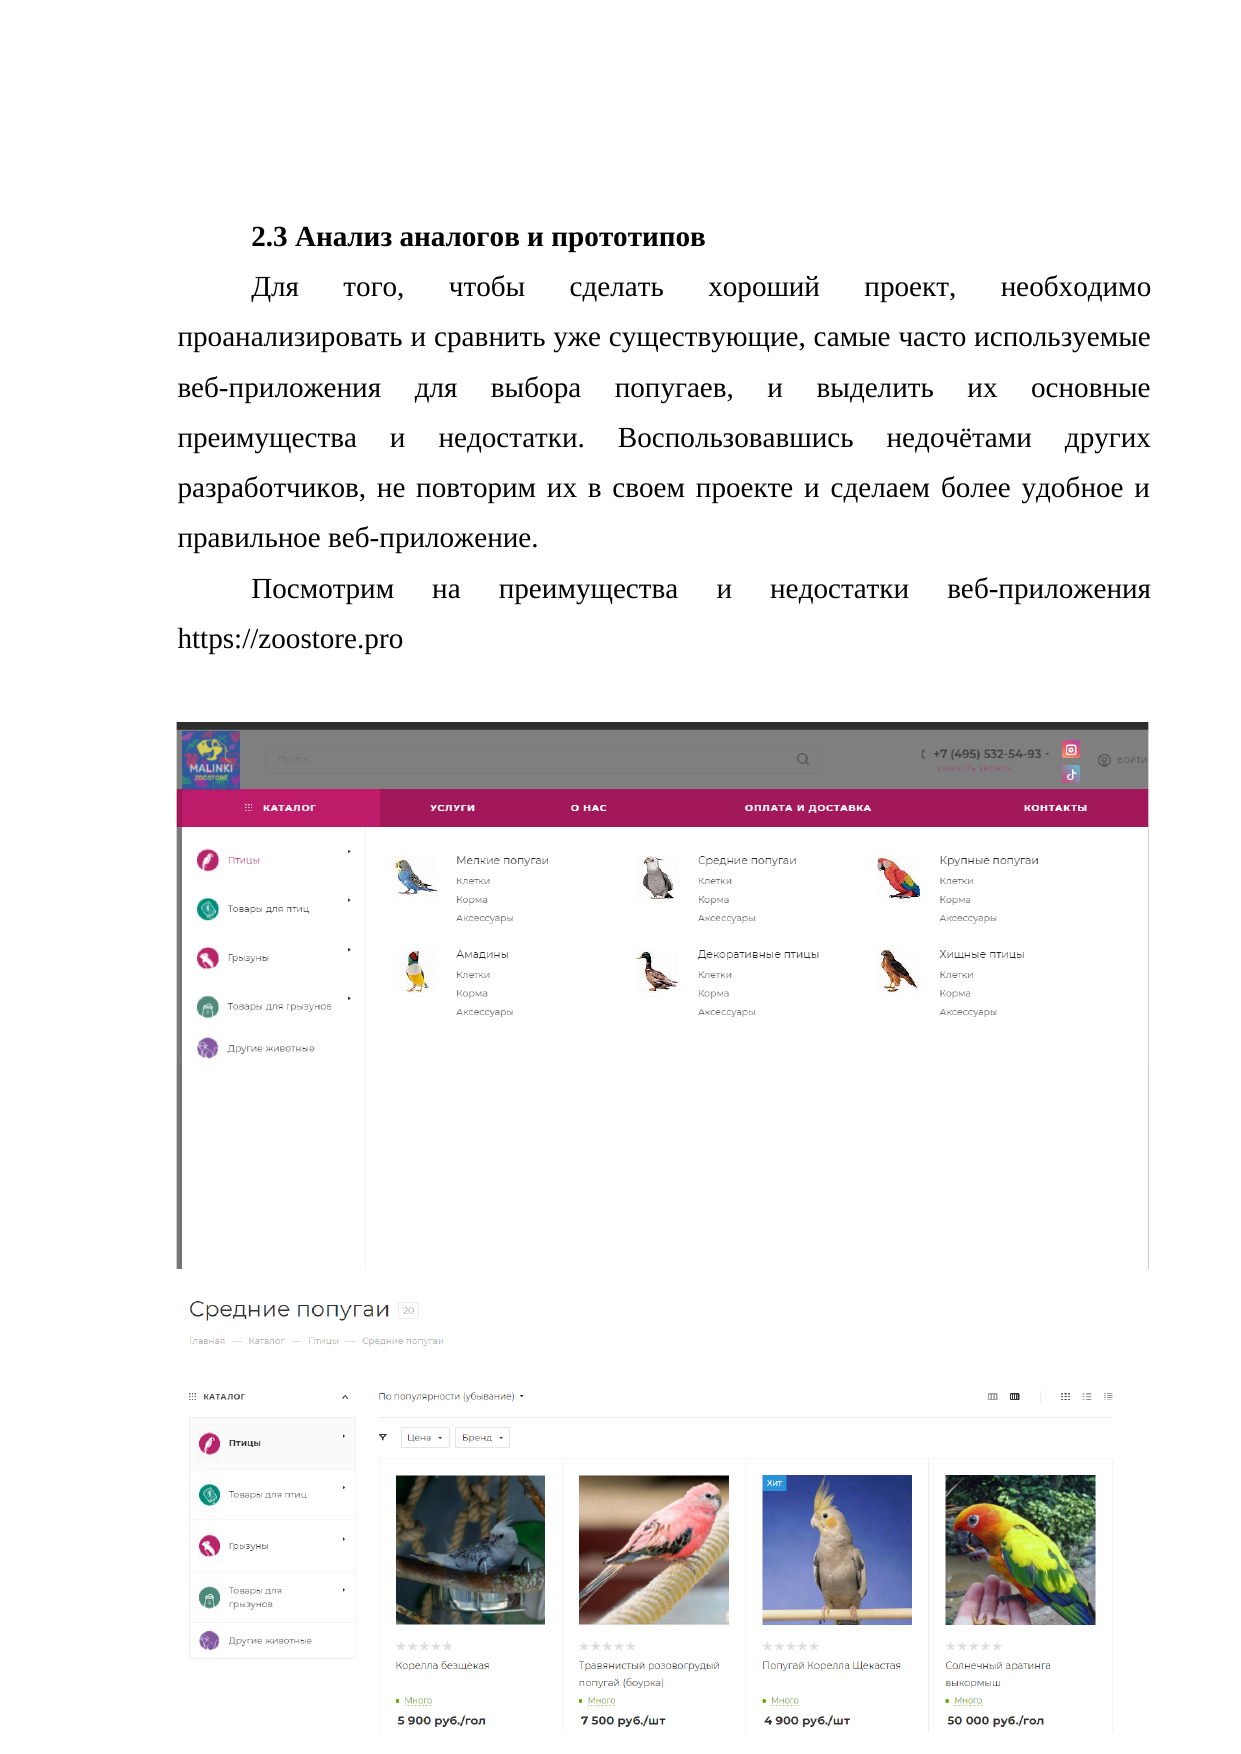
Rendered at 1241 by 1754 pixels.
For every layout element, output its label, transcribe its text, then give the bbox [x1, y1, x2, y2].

picture [177, 1292, 1148, 1733]
text 2.3 Анализ аналогов и прототипов [177, 219, 1152, 252]
text Посмотрим на преимущества и недостатки веб-приложения https://zoostore.pro [177, 571, 1152, 655]
text Для того, чтобы сделать хороший проект, необходимо проанализировать и сравнить уже существующие, самые часто используемые веб-приложения для выбора попугаев, и выделить их основные преимущества и недостатки. Воспользовавшись недочётами других разработчиков, не повторим их в своем проекте и сделаем более удобное и правильное веб-приложение. [177, 269, 1152, 554]
picture [176, 722, 1148, 1269]
